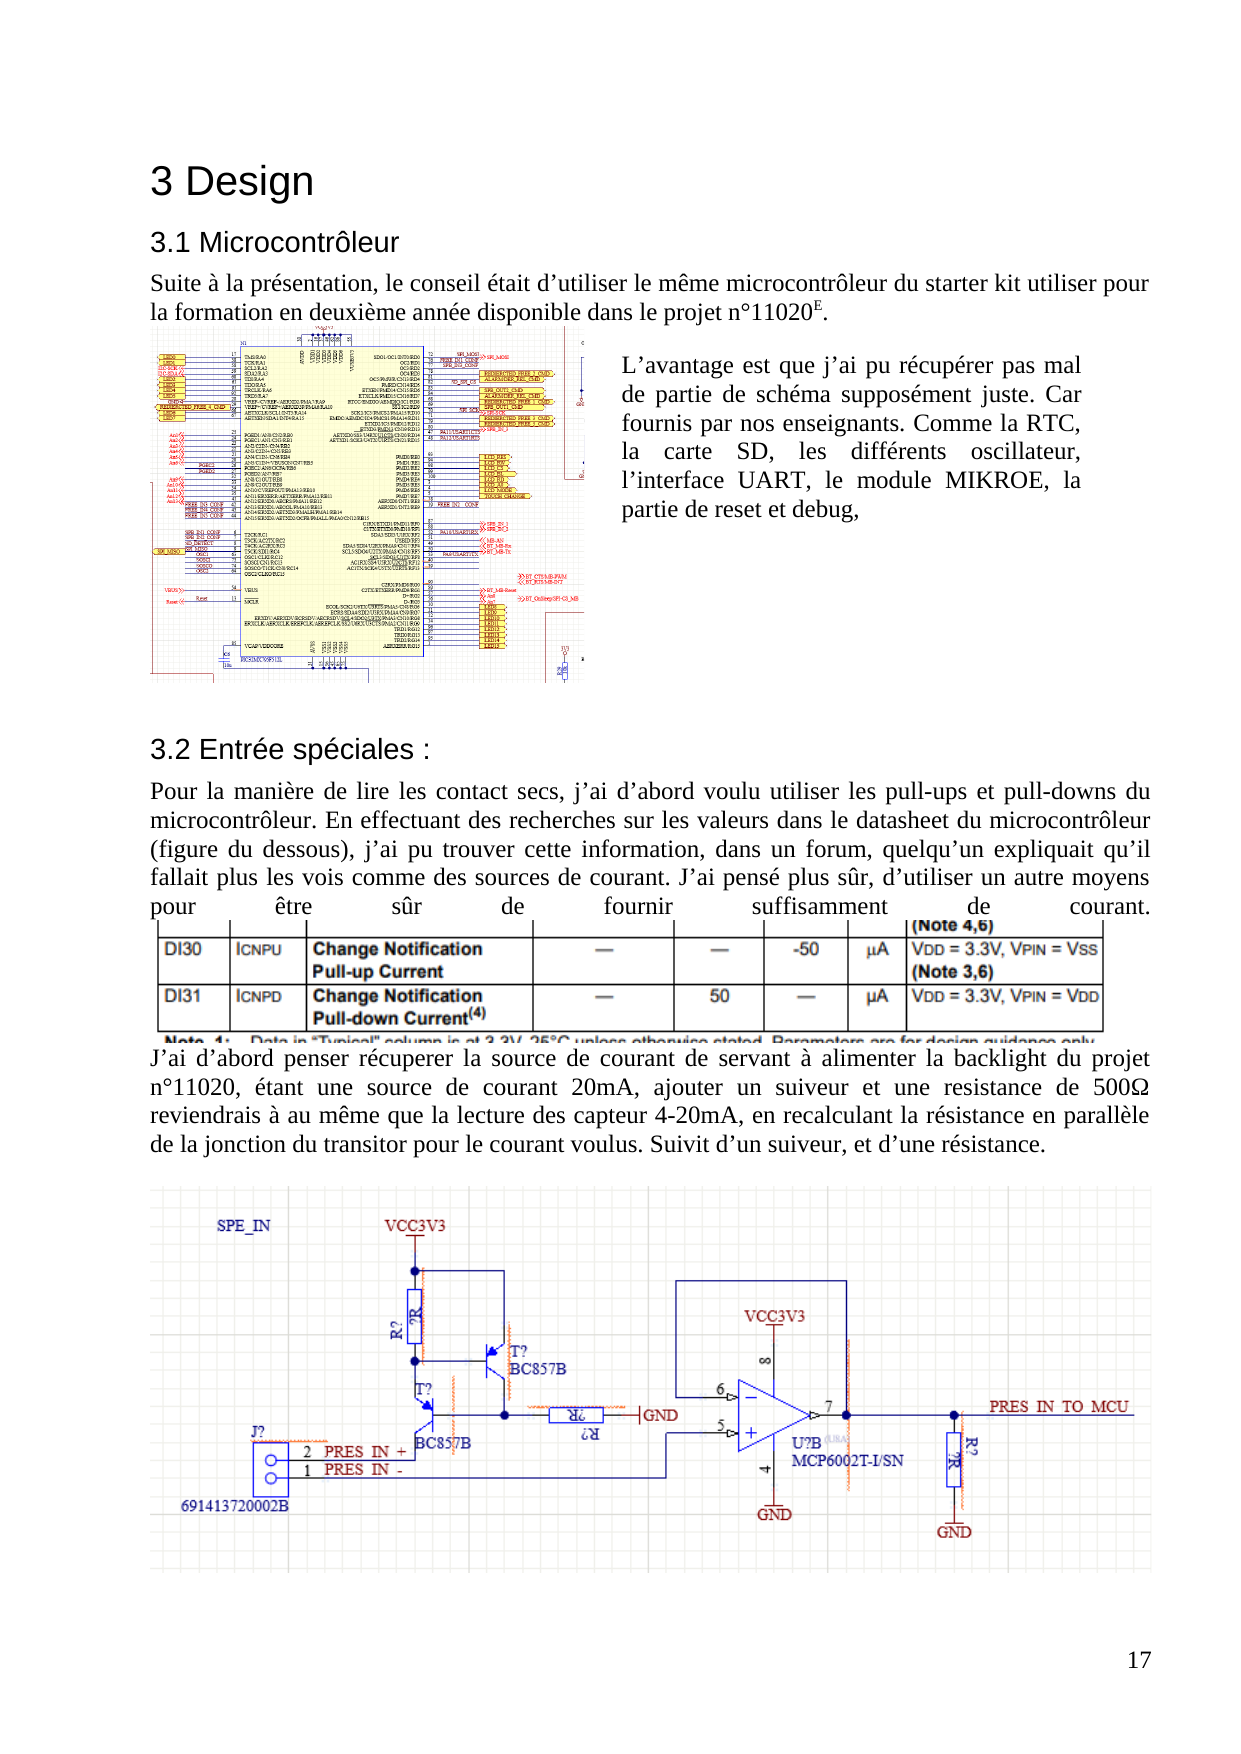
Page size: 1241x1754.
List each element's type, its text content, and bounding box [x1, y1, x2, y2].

subtitle Microcontrôleur [150, 224, 1152, 258]
subtitle Entrée spéciales : [150, 732, 1152, 766]
text Suite à la présentation, le conseil était d’utiliser le même microcontrôleur du starter kit utiliser pour la formation en deuxième année disponible dans le projet n°11020E. [150, 268, 1152, 326]
text J’ai d’abord penser récuperer la source de courant de servant à alimenter la backlight du projet n°11020, étant une source de courant 20mA, ajouter un suiveur et une resistance de 500Ω reviendrais à au même que la lecture des capteur 4-20mA, en recalculant la résistance en parallèle de la jonction du transitor pour le courant voulus. Suivit d’un suiveur, et d’une résistance. [150, 1043, 1152, 1158]
picture [150, 326, 585, 683]
subtitle Design [150, 156, 1152, 204]
picture [150, 1186, 1152, 1573]
text Pour la manière de lire les contact secs, j’ai d’abord voulu utiliser les pull-ups et pull-downs du microcontrôleur. En effectuant des recherches sur les valeurs dans le datasheet du microcontrôleur (figure du dessous), j’ai pu trouver cette information, dans un forum, quelqu’un expliquait qu’il fallait plus les vois comme des sources de courant. J’ai pensé plus sûr, d’utiliser un autre moyens pour être sûr de fournir suffisamment de courant. [150, 776, 1152, 920]
picture [150, 920, 1152, 1043]
